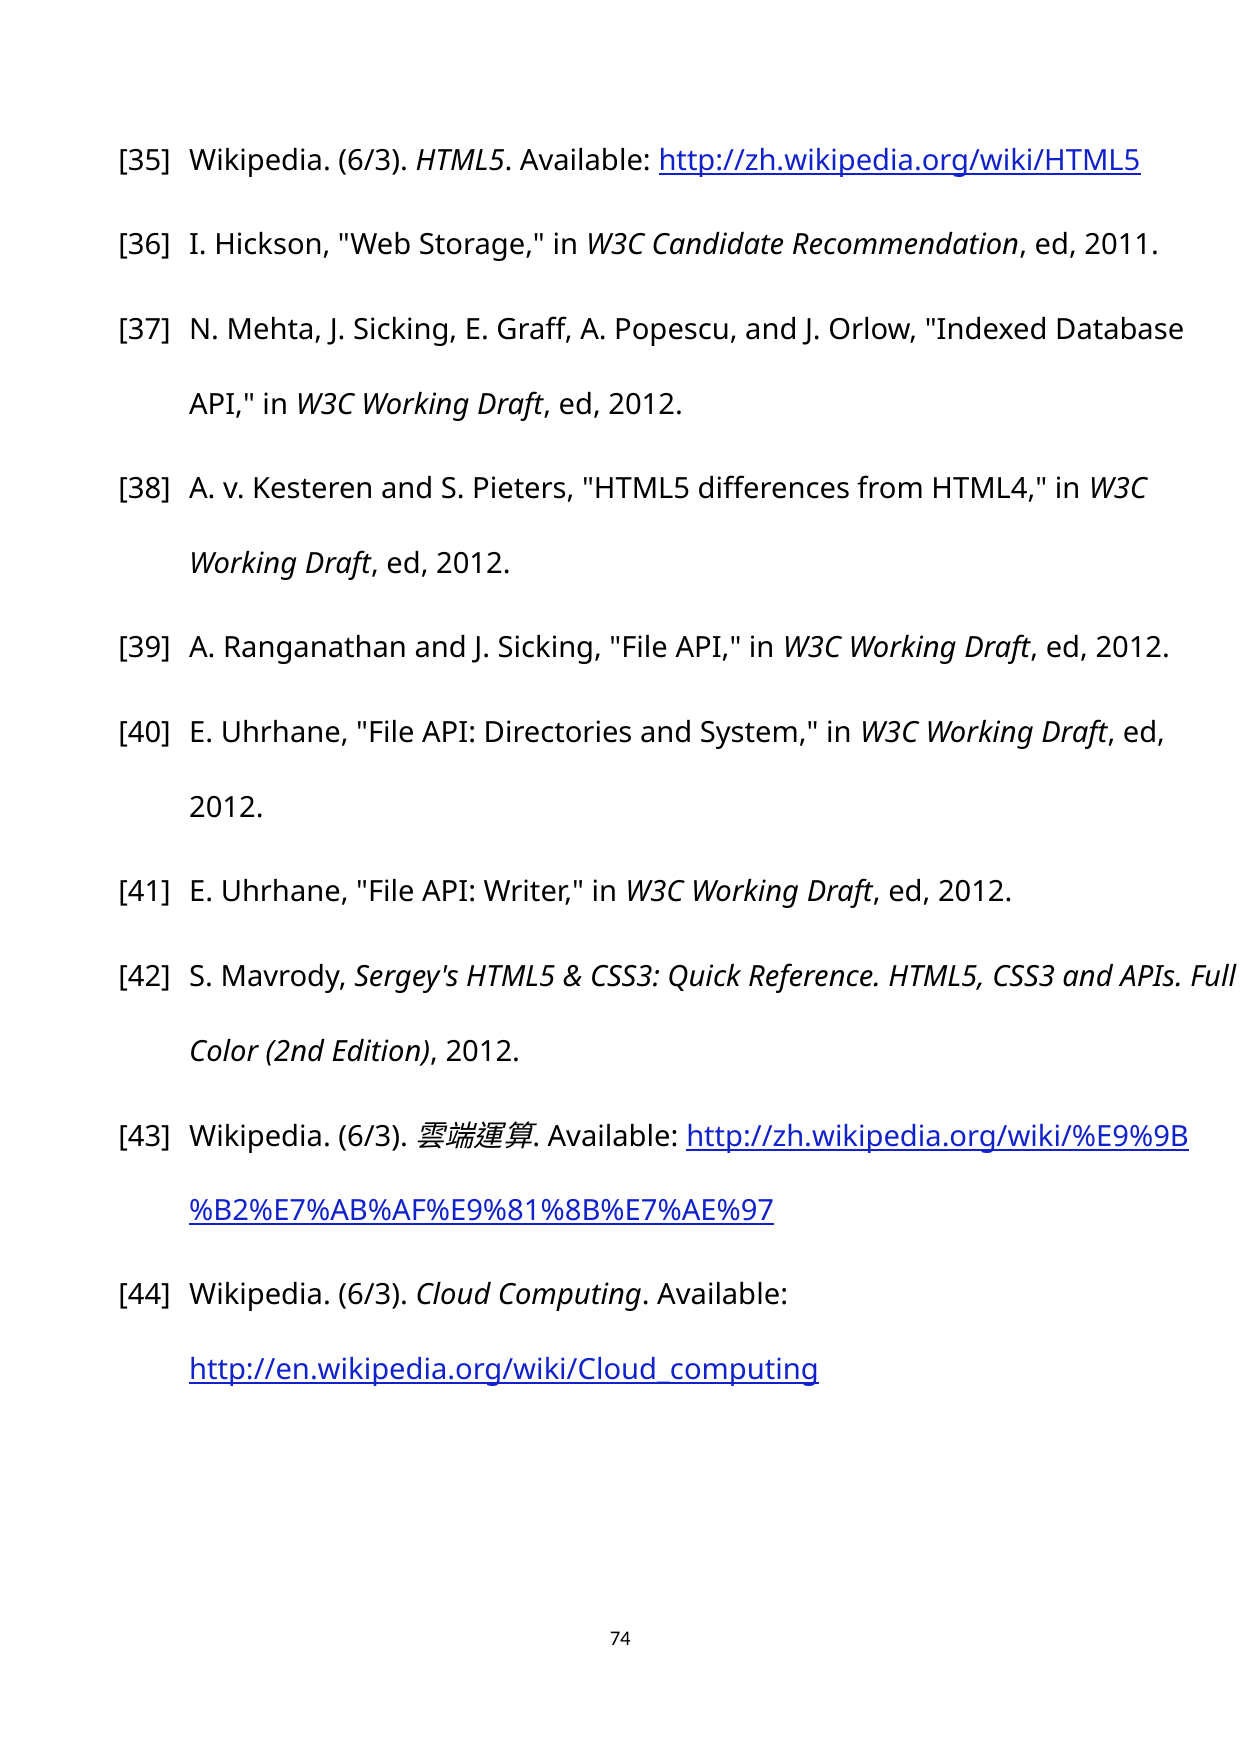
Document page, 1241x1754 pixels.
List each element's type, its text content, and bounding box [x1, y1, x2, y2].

text [43] Wikipedia. (6/3). 雲端運算. Available: http://zh.wikipedia.org/wiki/%E9%9B%B2%E7%AB%AF%E9%81%8B%E7%AE%97 [118, 1097, 1239, 1247]
text [42] S. Mavrody, Sergey's HTML5 & CSS3: Quick Reference. HTML5, CSS3 and APIs. Full Color (2nd Edition), 2012. [118, 937, 1239, 1087]
text [37] N. Mehta, J. Sicking, E. Graff, A. Popescu, and J. Orlow, "Indexed Database API," in W3C Working Draft, ed, 2012. [118, 290, 1239, 440]
text [44] Wikipedia. (6/3). Cloud Computing. Available: http://en.wikipedia.org/wiki/Cloud_computing [118, 1256, 1239, 1406]
text [38] A. v. Kesteren and S. Pieters, "HTML5 differences from HTML4," in W3C Working Draft, ed, 2012. [118, 450, 1239, 600]
text [41] E. Uhrhane, "File API: Writer," in W3C Working Draft, ed, 2012. [118, 853, 1239, 928]
text [39] A. Ranganathan and J. Sicking, "File API," in W3C Working Draft, ed, 2012. [118, 609, 1239, 684]
text [40] E. Uhrhane, "File API: Directories and System," in W3C Working Draft, ed, 2012. [118, 693, 1239, 843]
text [36] I. Hickson, "Web Storage," in W3C Candidate Recommendation, ed, 2011. [118, 206, 1239, 281]
text [35] Wikipedia. (6/3). HTML5. Available: http://zh.wikipedia.org/wiki/HTML5 [118, 122, 1239, 197]
